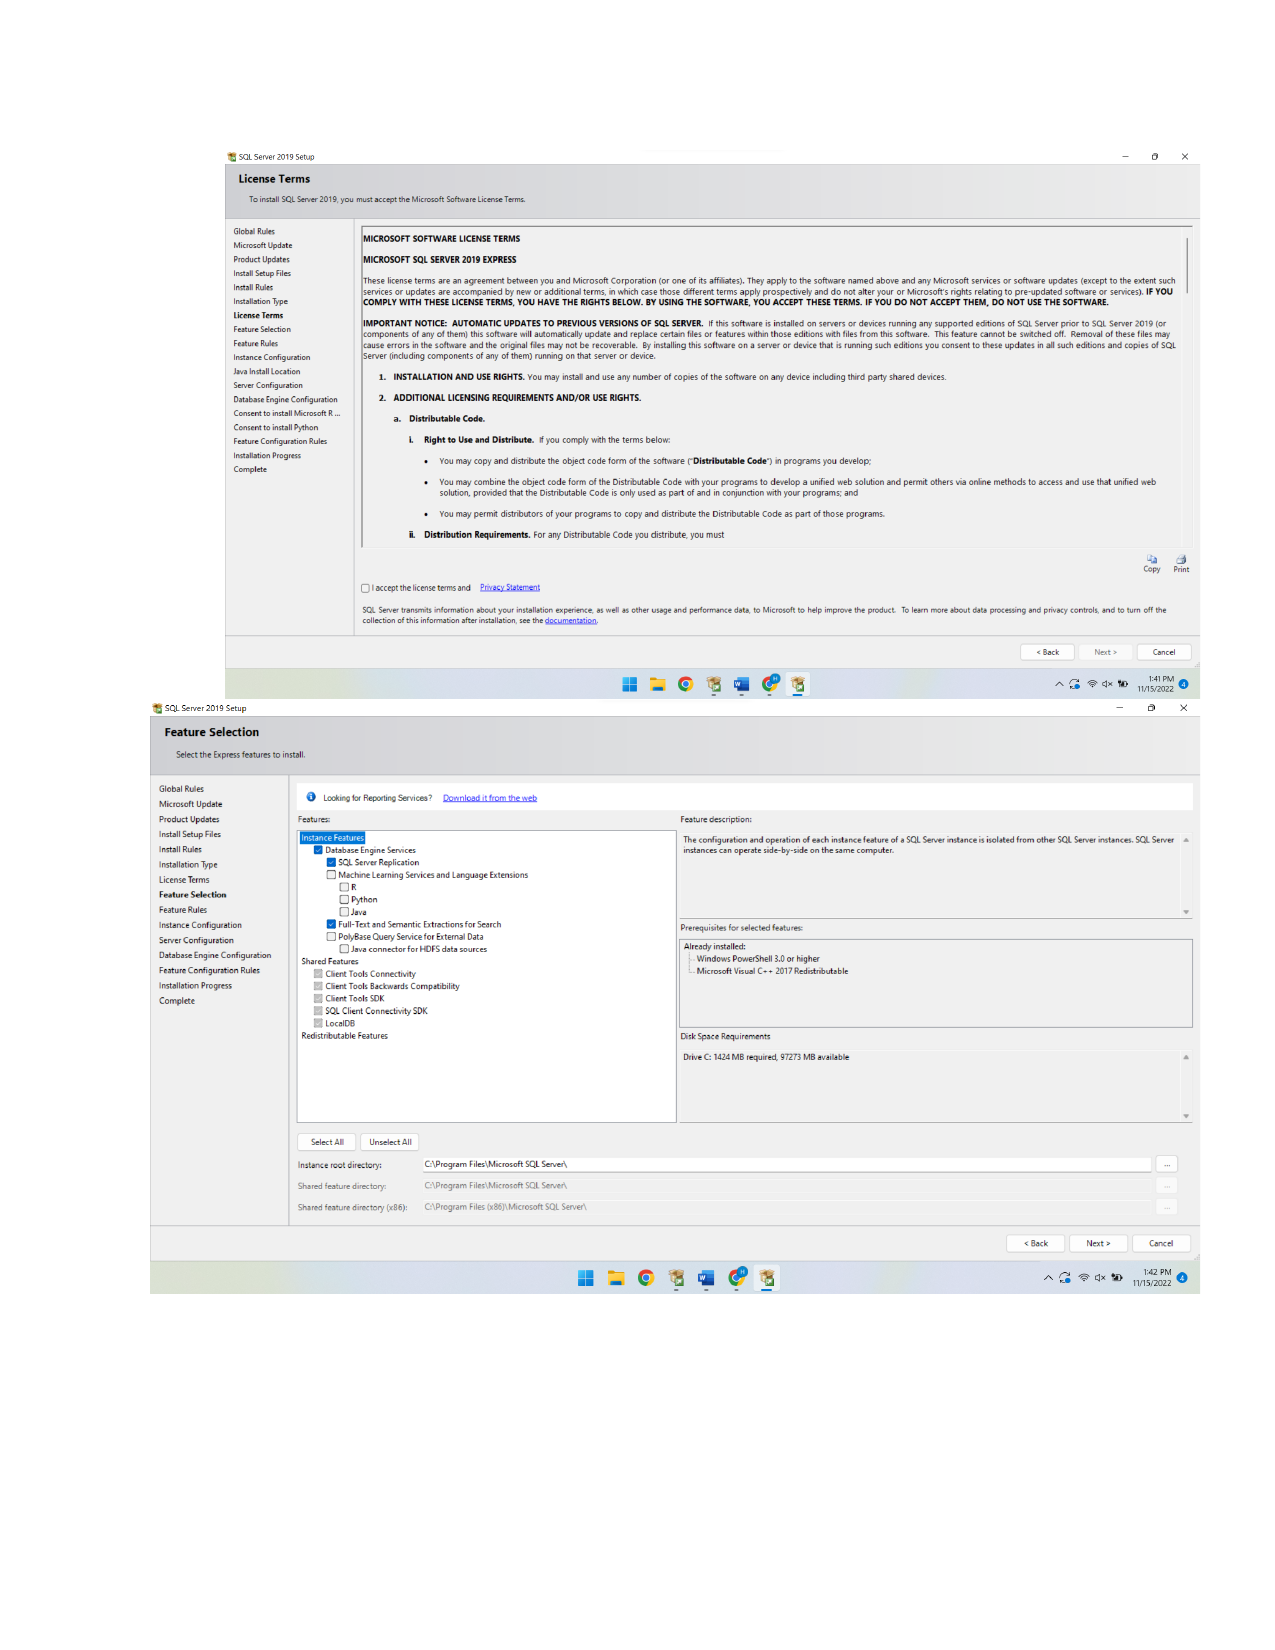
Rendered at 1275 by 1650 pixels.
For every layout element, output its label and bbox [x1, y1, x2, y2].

picture [150, 700, 1200, 1294]
picture [225, 150, 1200, 699]
